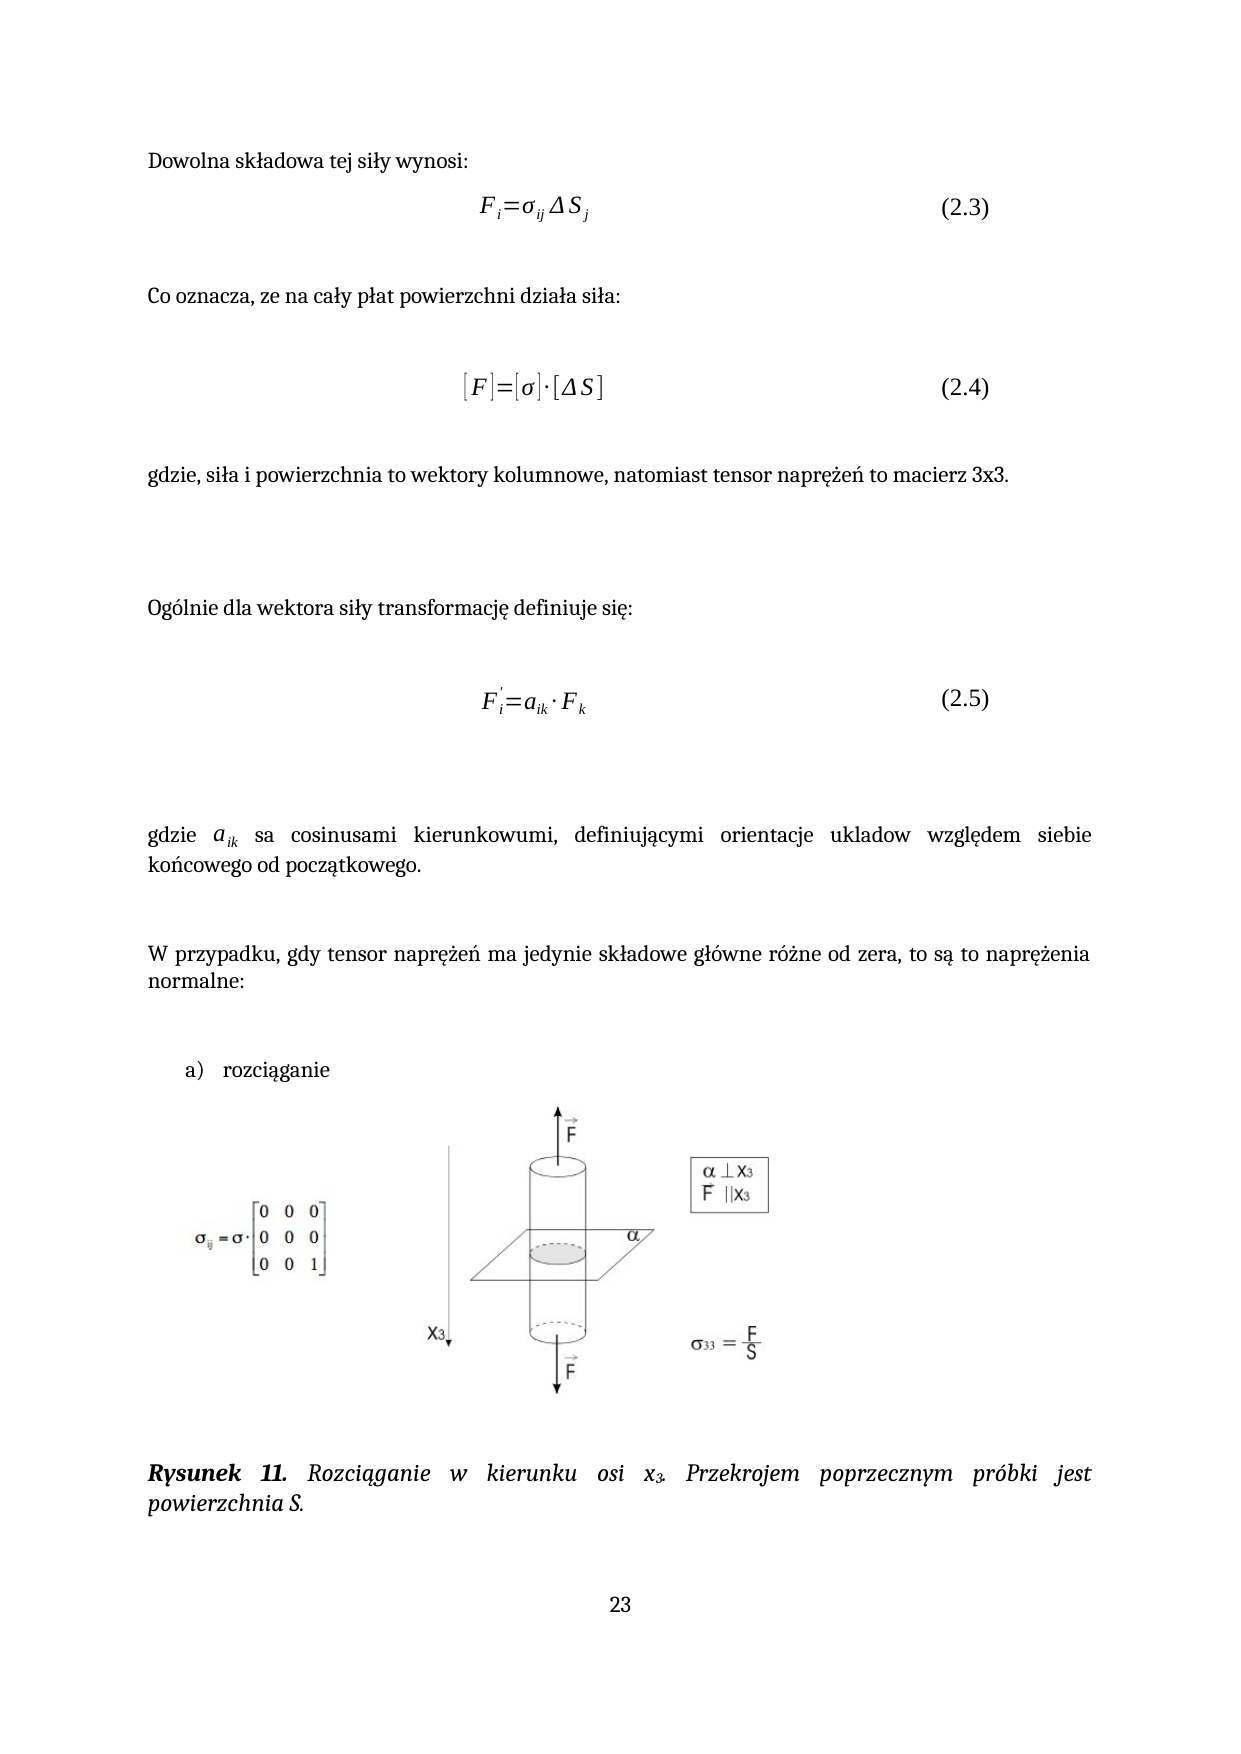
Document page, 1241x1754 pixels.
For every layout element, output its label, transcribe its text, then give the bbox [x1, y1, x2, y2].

text Ogólnie dla wektora siły transformację definiuje się: [148, 594, 1092, 621]
text gdzie, siła i powierzchnia to wektory kolumnowe, natomiast tensor naprężeń to macierz 3x3. [148, 462, 1092, 488]
text Rysunek 11. Rozciąganie w kierunku osi x3. Przekrojem poprzecznym próbki jest powierzchnia S. [148, 1459, 1092, 1518]
text W przypadku, gdy tensor naprężeń ma jedynie składowe główne różne od zera, to są to naprężenia normalne: [148, 941, 1092, 995]
table_header (2.4) [930, 372, 1081, 462]
table_header [136, 192, 930, 283]
table_header [136, 683, 930, 819]
list rozciąganie [185, 1057, 1092, 1083]
picture [147, 1101, 854, 1395]
text gdzie sa cosinusami kierunkowumi, definiującymi orientacje ukladow względem siebie końcowego od początkowego. [148, 819, 1092, 878]
table_header (2.3) [930, 192, 1081, 283]
text Dowolna składowa tej siły wynosi: [148, 148, 1092, 174]
text Co oznacza, ze na cały płat powierzchni działa siła: [148, 283, 1092, 309]
table_header (2.5) [930, 683, 1081, 819]
table_header [136, 372, 930, 462]
